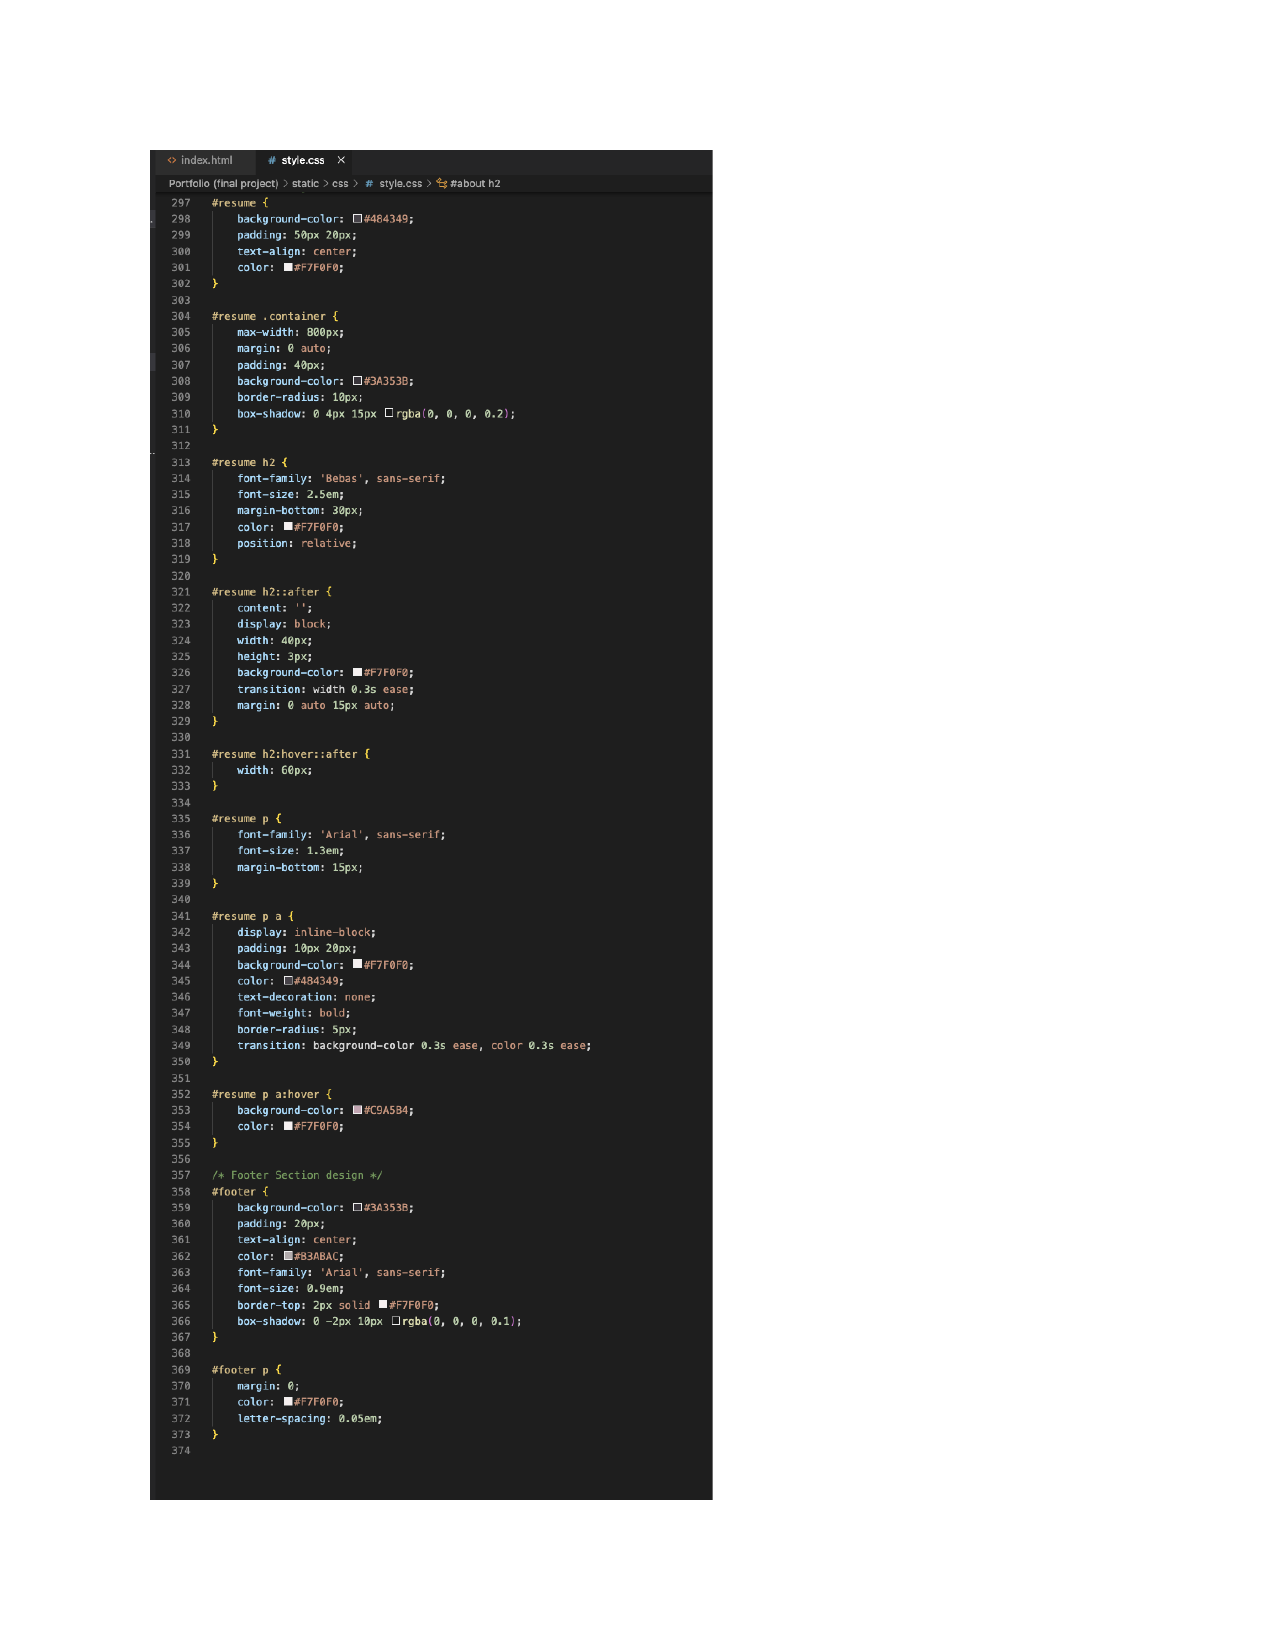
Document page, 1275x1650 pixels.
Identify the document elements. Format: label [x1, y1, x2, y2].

picture [150, 150, 713, 1500]
